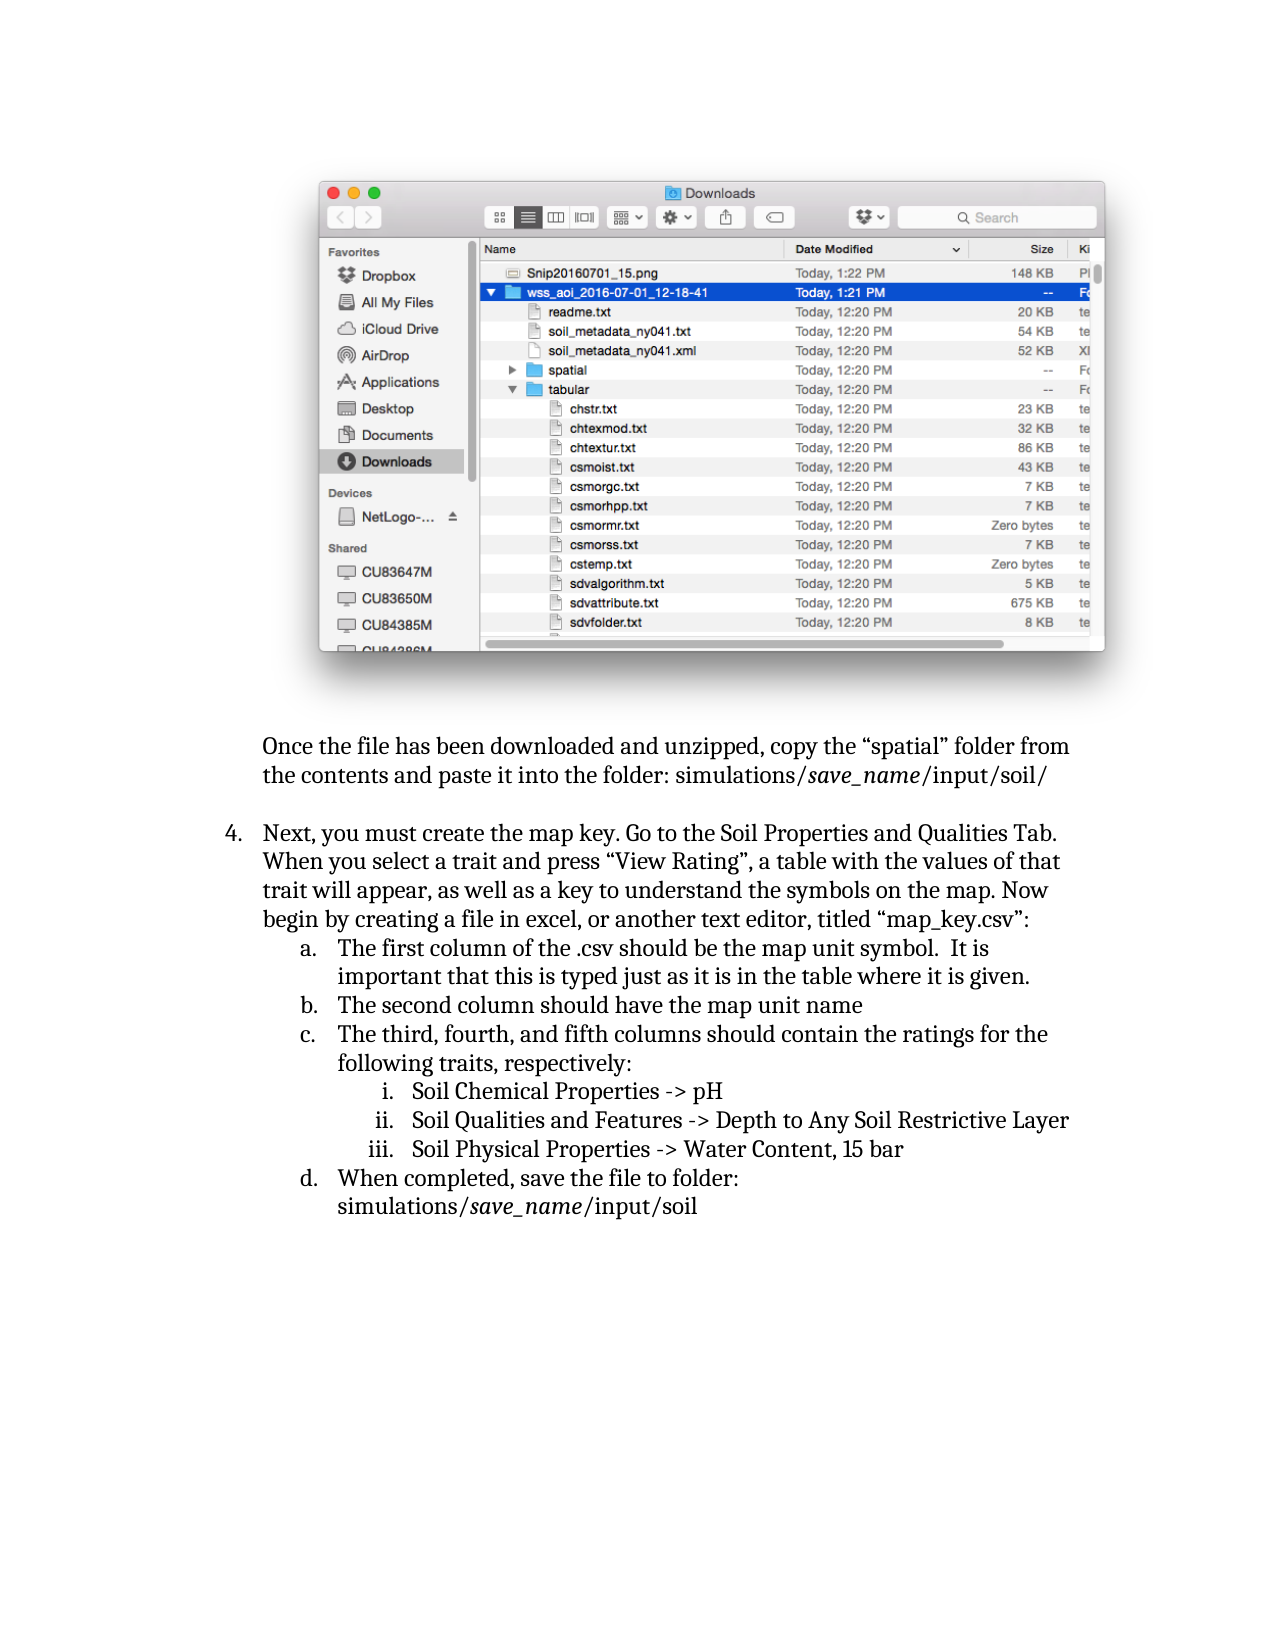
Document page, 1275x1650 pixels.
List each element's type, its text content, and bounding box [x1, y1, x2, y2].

picture [262, 150, 1162, 733]
list The third, fourth, and fifth columns should contain the ratings for the following traits, respectively: [300, 1020, 1087, 1077]
list Soil Physical Properties -> Water Content, 15 bar [394, 1135, 1087, 1163]
list Soil Chemical Properties -> pH [394, 1077, 1087, 1106]
list Once the file has been downloaded and unzipped, copy the “spatial” folder from the contents and paste it into the folder: simulations/save_name/input/soil/ [262, 733, 1087, 790]
list The first column of the .csv should be the map unit symbol. It is important that this is typed just as it is in the table where it is given. [300, 933, 1087, 991]
list The second column should have the map unit name [300, 991, 1087, 1020]
list Soil Qualities and Features -> Depth to Any Soil Restrictive Layer [394, 1106, 1087, 1135]
list When completed, save the file to folder: simulations/save_name/input/soil [300, 1163, 1087, 1221]
list Next, you must create the map key. Go to the Soil Properties and Qualities Tab. When you select a trait and press “View Rating”, a table with the values of that trait will appear, as well as a key to understand the symbols on the map. Now begin by creating a file in excel, or another text editor, titled “map_key.csv”: [225, 818, 1087, 933]
